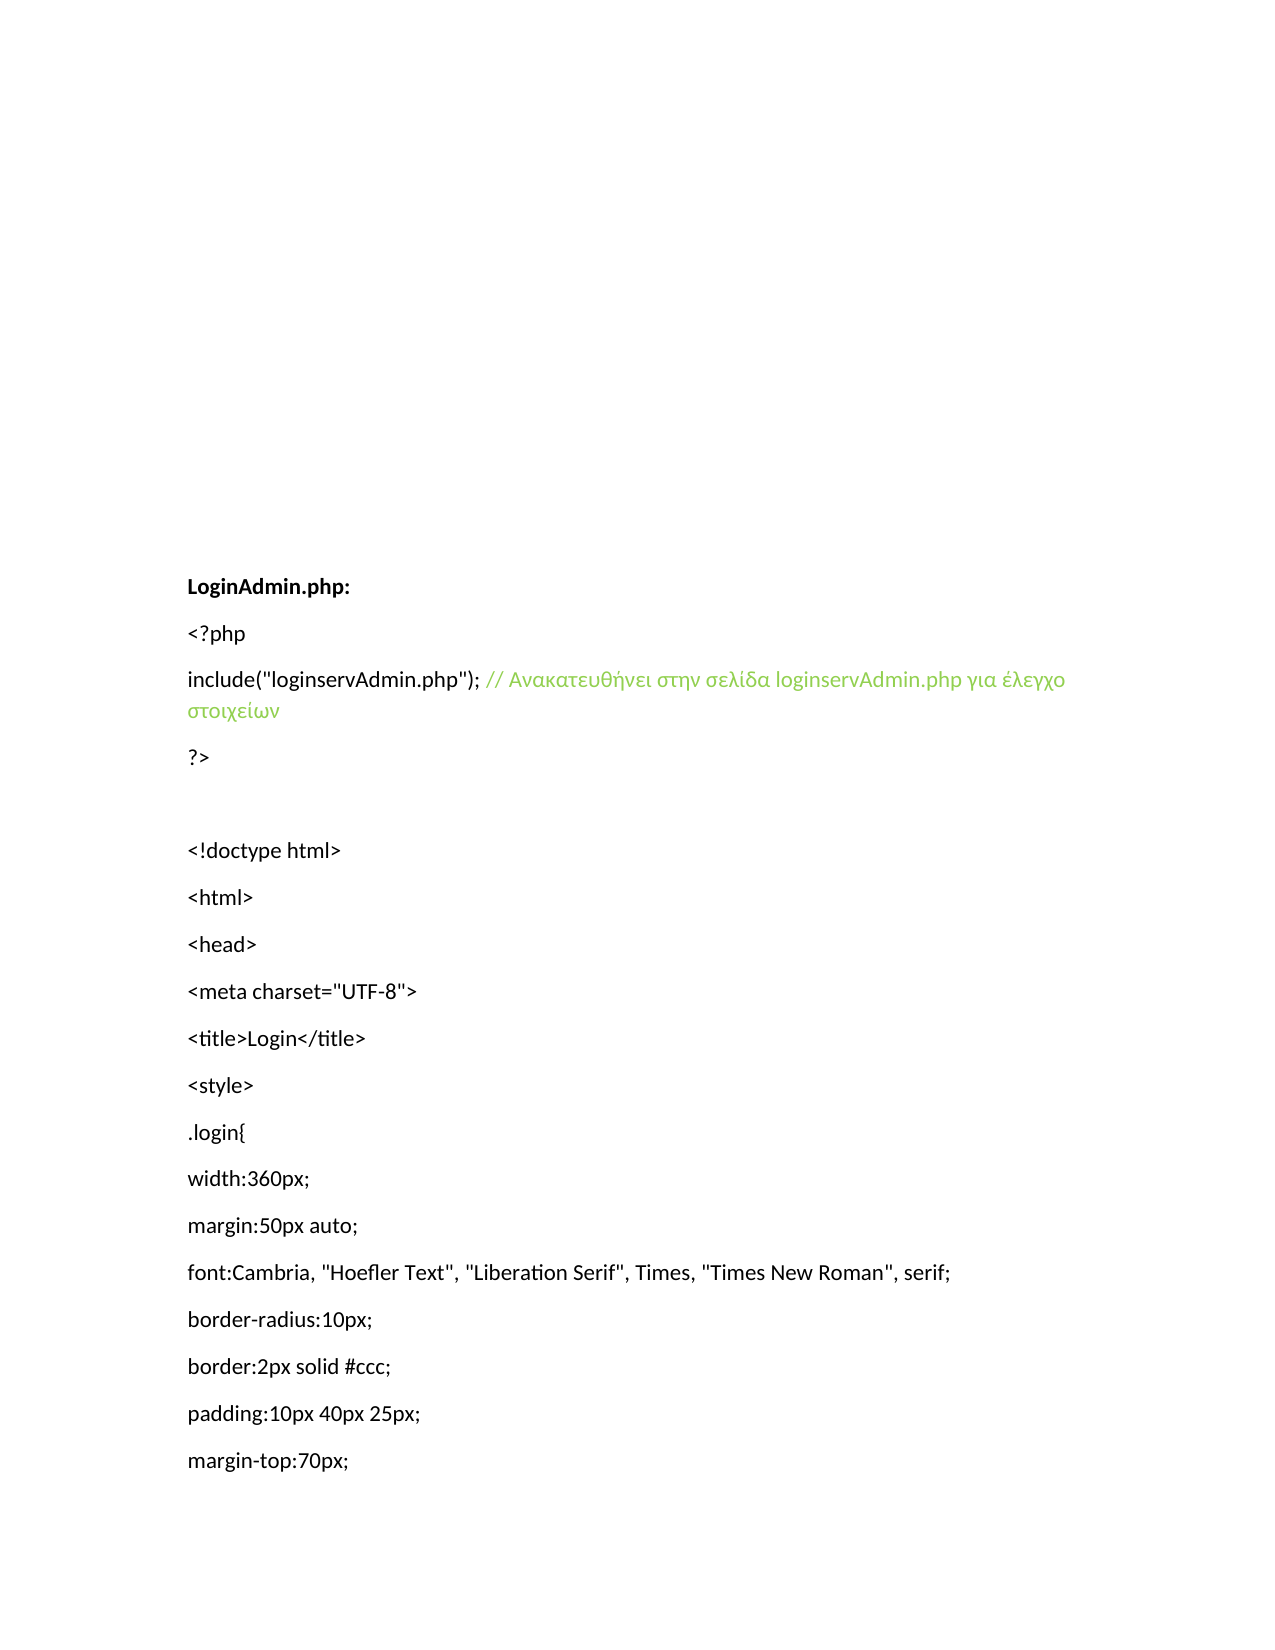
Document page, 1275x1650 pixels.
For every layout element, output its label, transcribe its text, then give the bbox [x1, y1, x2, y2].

text include("loginservAdmin.php"); // Ανακατευθήνει στην σελίδα loginservAdmin.php για έλεγχο στοιχείων [187, 666, 1087, 724]
text <head> [187, 930, 1087, 958]
text border-radius:10px; [187, 1305, 1087, 1333]
text margin-top:70px; [187, 1446, 1087, 1474]
text padding:10px 40px 25px; [187, 1399, 1087, 1427]
text <html> [187, 883, 1087, 911]
text <?php [187, 619, 1087, 647]
text <meta charset="UTF-8"> [187, 977, 1087, 1005]
text <title>Login</title> [187, 1024, 1087, 1052]
text LoginAdmin.php: [187, 572, 1087, 600]
text <!doctype html> [187, 836, 1087, 864]
text margin:50px auto; [187, 1211, 1087, 1239]
text <style> [187, 1071, 1087, 1099]
text border:2px solid #ccc; [187, 1352, 1087, 1380]
text .login{ [187, 1118, 1087, 1146]
text width:360px; [187, 1164, 1087, 1193]
text ?> [187, 743, 1087, 771]
text font:Cambria, "Hoefler Text", "Liberation Serif", Times, "Times New Roman", serif; [187, 1258, 1087, 1286]
